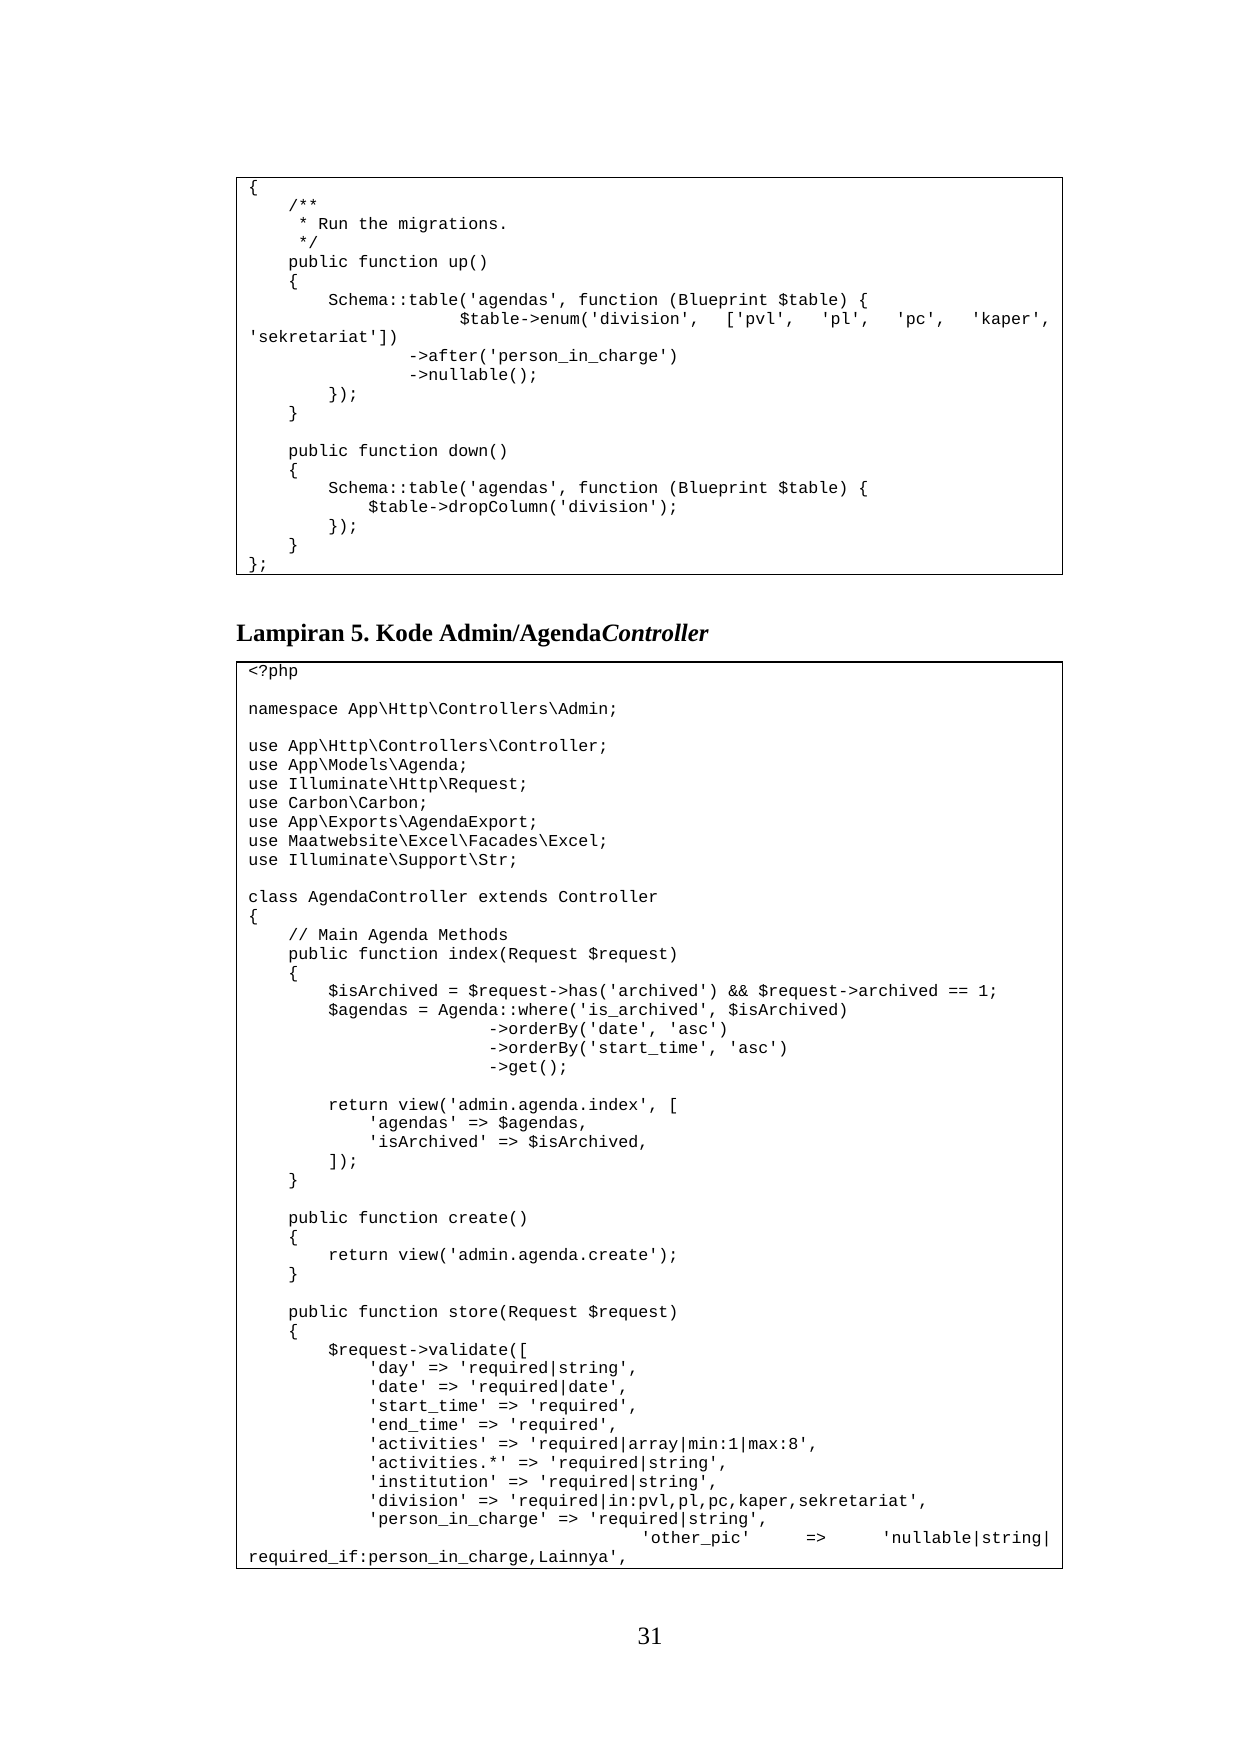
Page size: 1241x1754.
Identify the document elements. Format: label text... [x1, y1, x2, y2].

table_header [237, 178, 1062, 574]
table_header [237, 663, 1062, 1567]
text Lampiran 5. Kode Admin/AgendaController [236, 618, 1063, 647]
